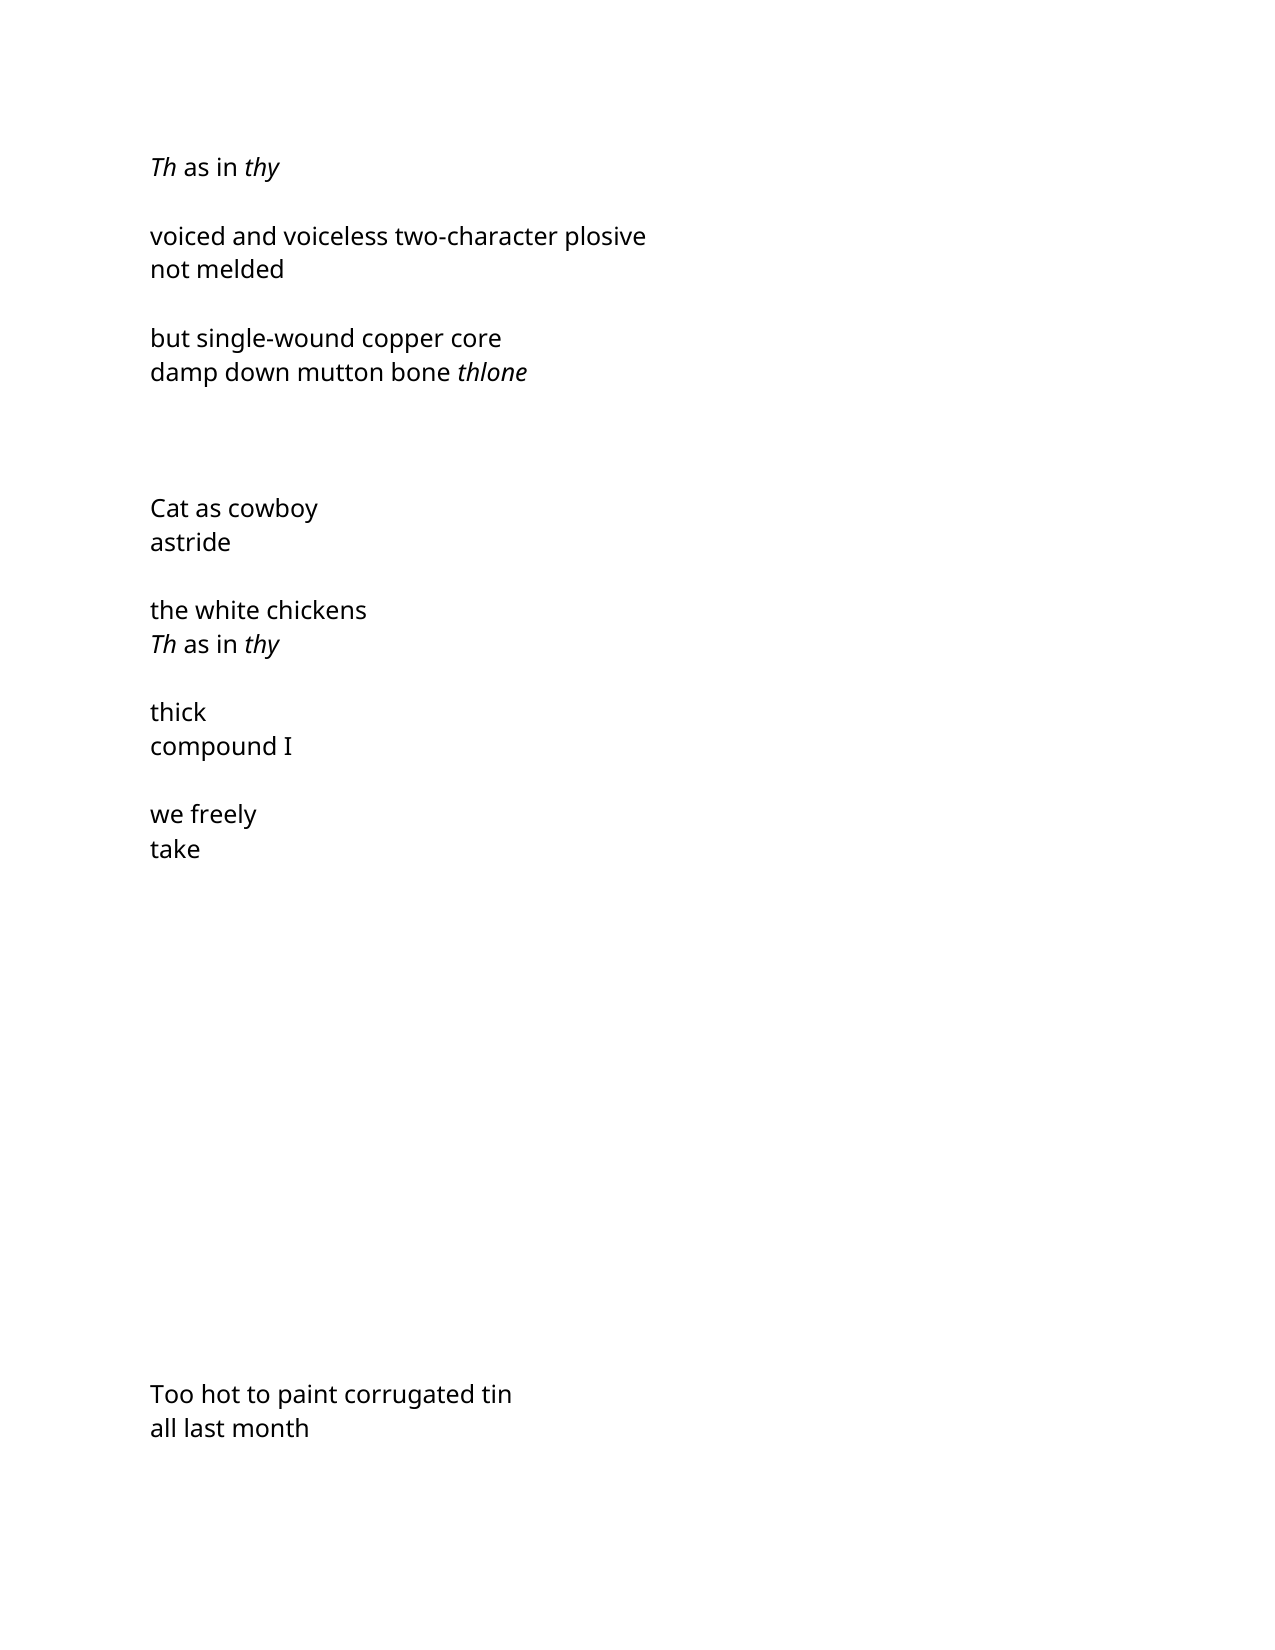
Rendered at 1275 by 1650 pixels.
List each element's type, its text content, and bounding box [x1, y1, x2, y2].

text the white chickens [150, 593, 1125, 627]
text compound I [150, 729, 1125, 763]
text all last month [150, 1410, 1125, 1444]
text not melded [150, 252, 1125, 286]
text voiced and voiceless two-character plosive [150, 218, 1125, 252]
text astride [150, 525, 1125, 559]
text thick [150, 695, 1125, 729]
text Cat as cowboy [150, 491, 1125, 525]
text but single-wound copper core [150, 320, 1125, 354]
text Th as in thy [150, 150, 1125, 184]
text Too hot to paint corrugated tin [150, 1376, 1125, 1410]
text Th as in thy [150, 627, 1125, 661]
text we freely [150, 797, 1125, 831]
text take [150, 831, 1125, 865]
text damp down mutton bone thlone [150, 354, 1125, 388]
